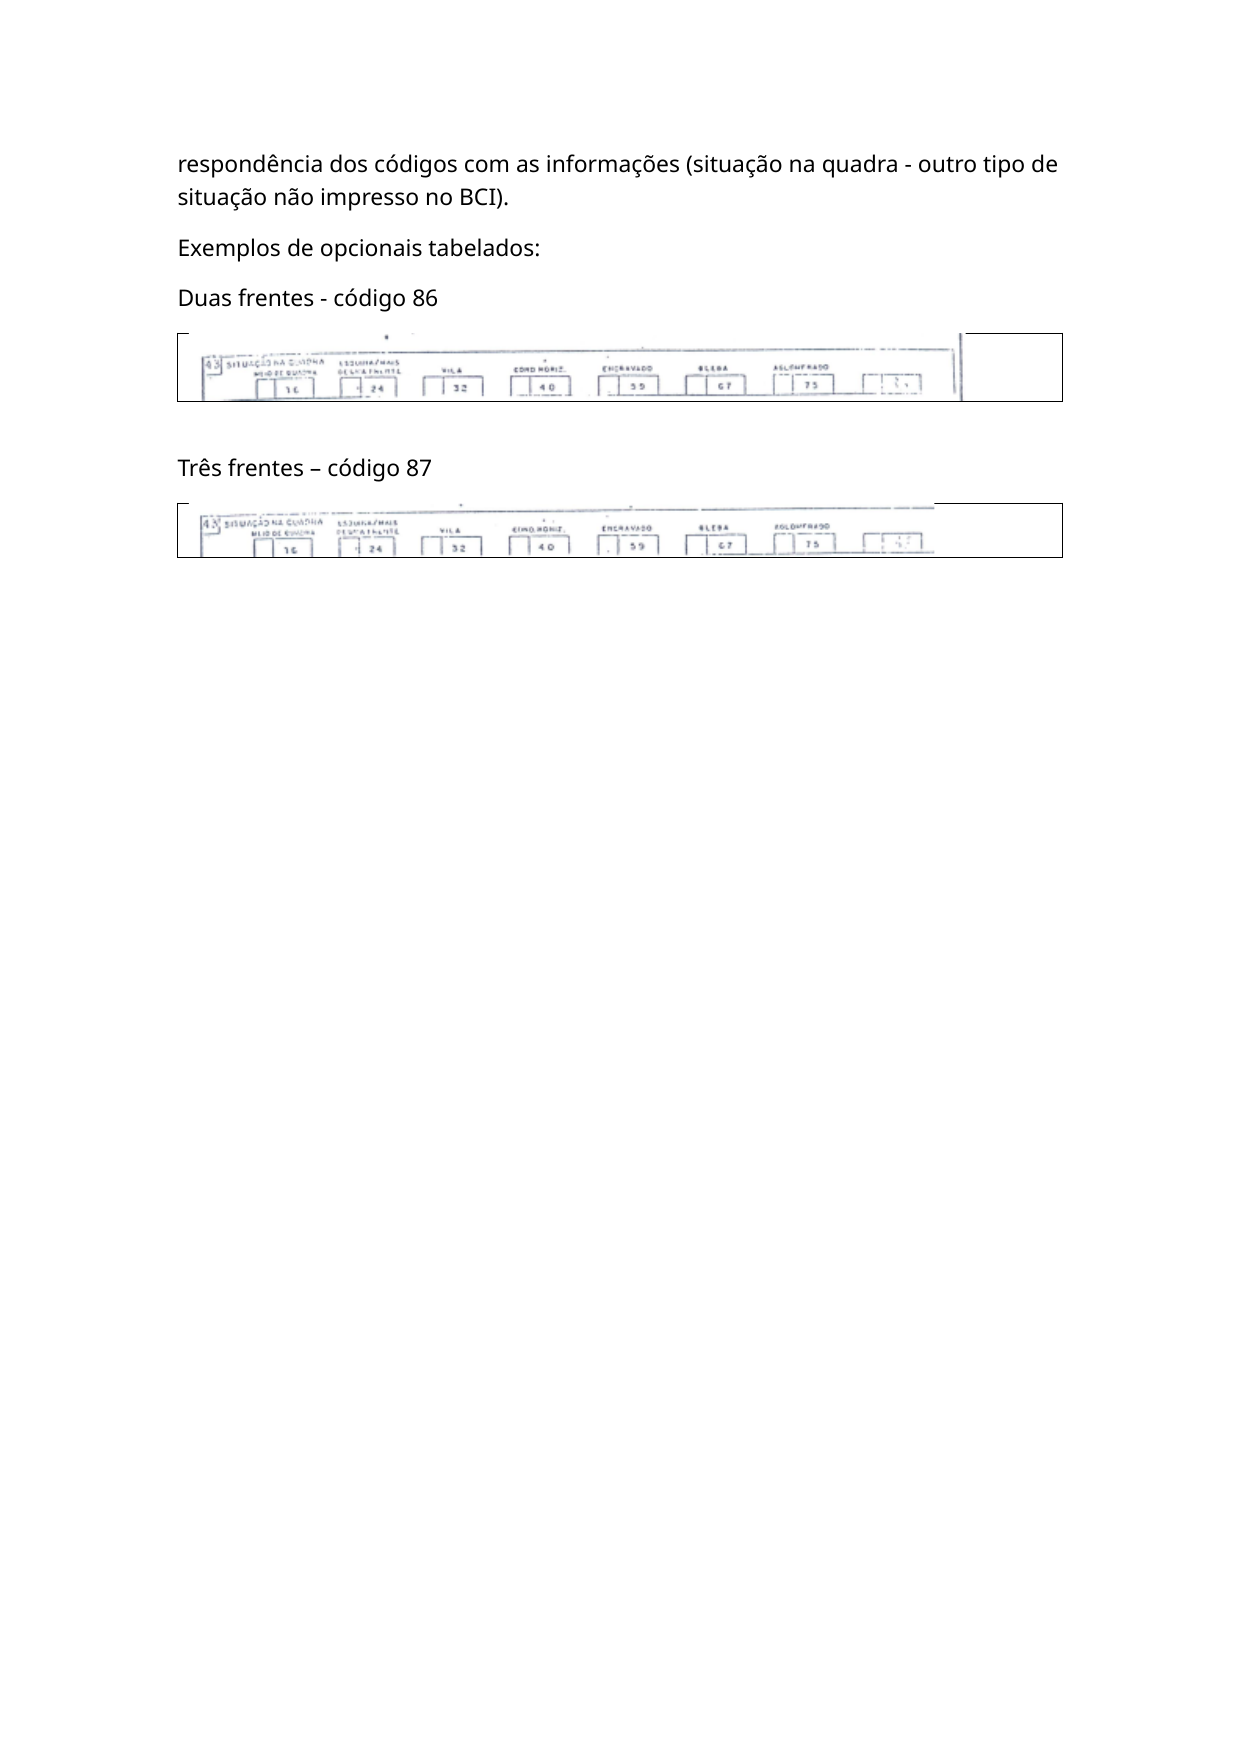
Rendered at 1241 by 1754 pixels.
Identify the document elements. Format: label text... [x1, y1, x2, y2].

table_header [178, 334, 188, 401]
text Três frentes – código 87 [177, 452, 1093, 483]
table_header [935, 504, 1062, 557]
picture [188, 333, 966, 401]
text respondência dos códigos com as informações (situação na quadra - outro tipo de situação não impresso no BCI). [177, 148, 1093, 213]
text Duas frentes - código 86 [177, 282, 1093, 313]
text Exemplos de opcionais tabelados: [177, 232, 1093, 263]
table_header [966, 334, 1062, 401]
picture [188, 503, 935, 557]
table_header [178, 504, 188, 557]
